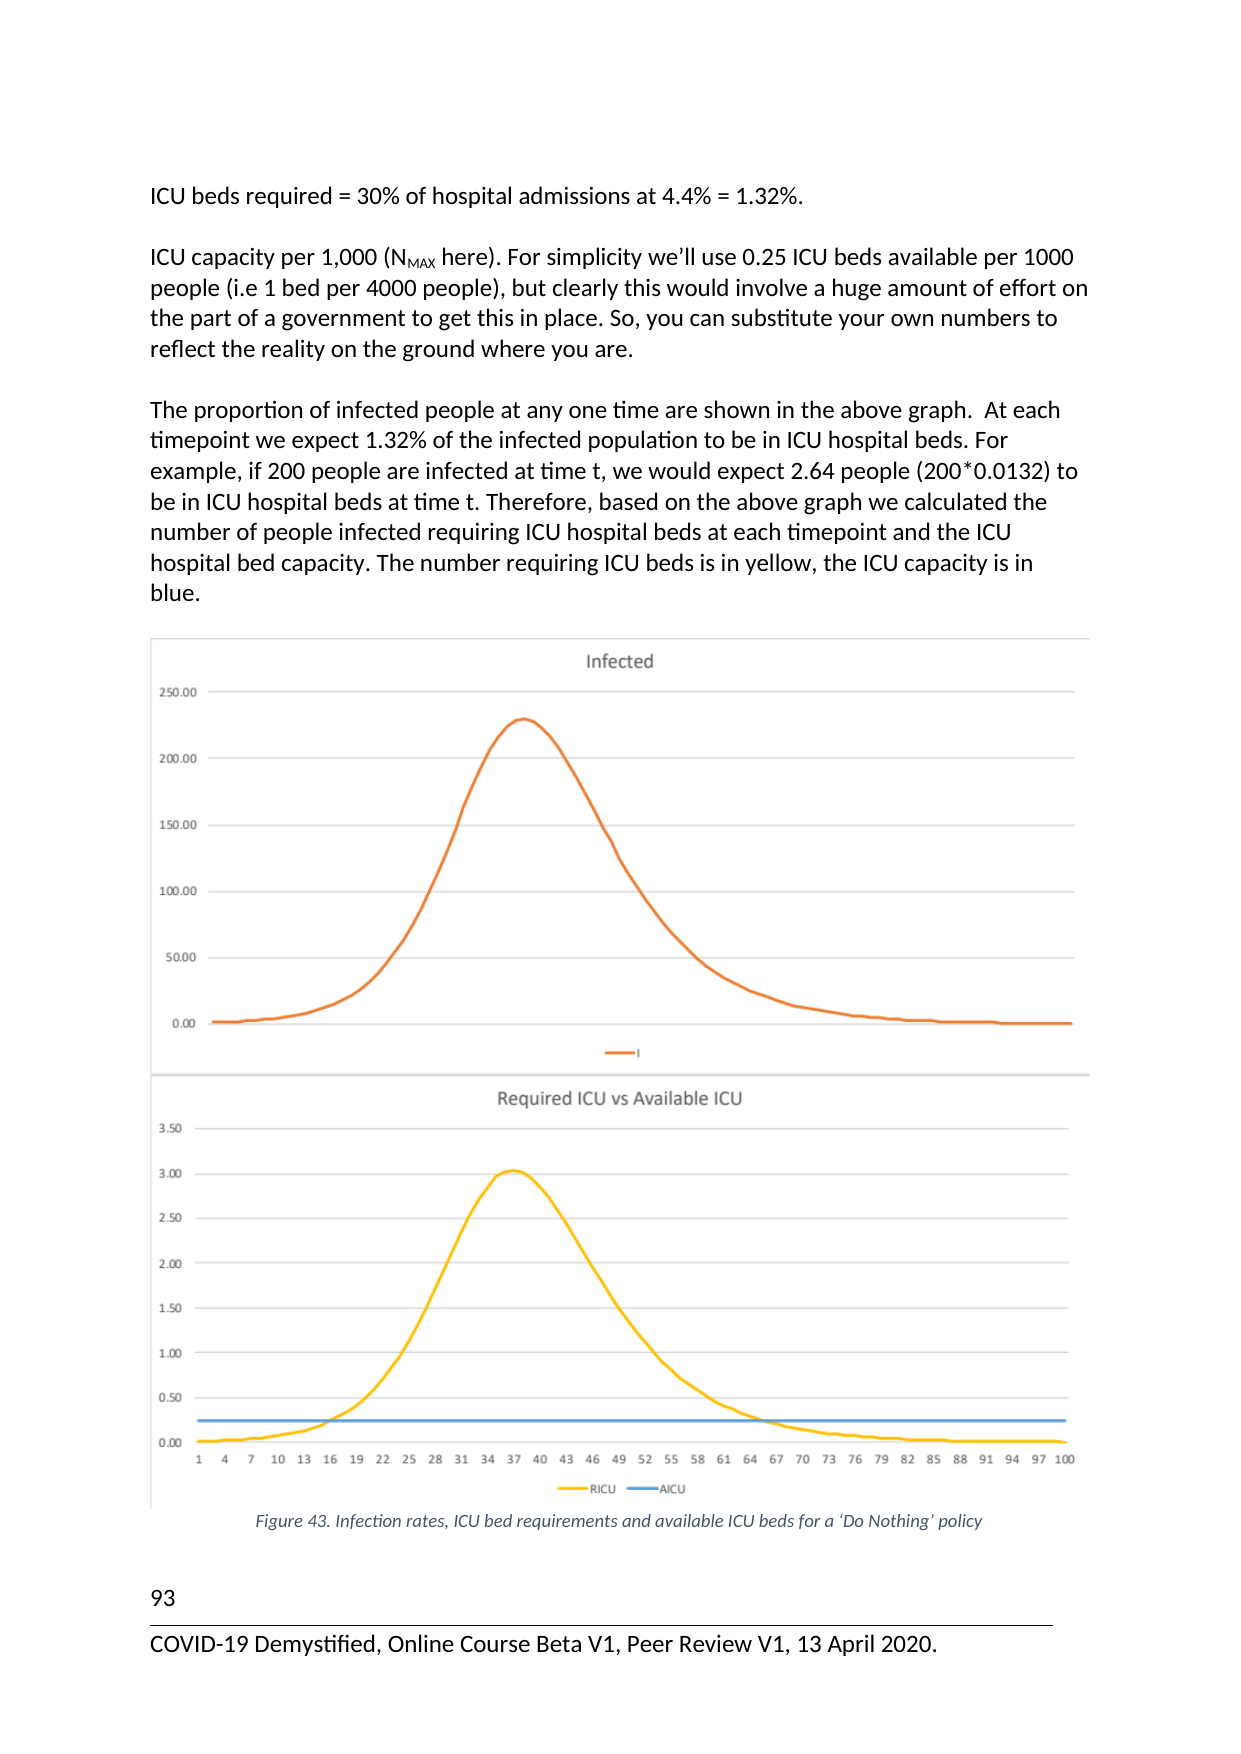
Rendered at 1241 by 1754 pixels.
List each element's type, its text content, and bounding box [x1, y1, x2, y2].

text Figure 43. Infection rates, ICU bed requirements and available ICU beds for a ‘Do Nothing’ policy [150, 1509, 1090, 1532]
text ICU capacity per 1,000 (NMAX here). For simplicity we’ll use 0.25 ICU beds available per 1000 people (i.e 1 bed per 4000 people), but clearly this would involve a huge amount of effort on the part of a government to get this in place. So, you can substitute your own numbers to reflect the reality on the ground where you are. [150, 242, 1090, 364]
text ICU beds required = 30% of hospital admissions at 4.4% = 1.32%. [150, 181, 1090, 211]
text The proportion of infected people at any one time are shown in the above graph. At each timepoint we expect 1.32% of the infected population to be in ICU hospital beds. For example, if 200 people are infected at time t, we would expect 2.64 people (200*0.0132) to be in ICU hospital beds at time t. Therefore, based on the above graph we calculated the number of people infected requiring ICU hospital beds at each timepoint and the ICU hospital bed capacity. The number requiring ICU beds is in yellow, the ICU capacity is in blue. [150, 394, 1090, 608]
